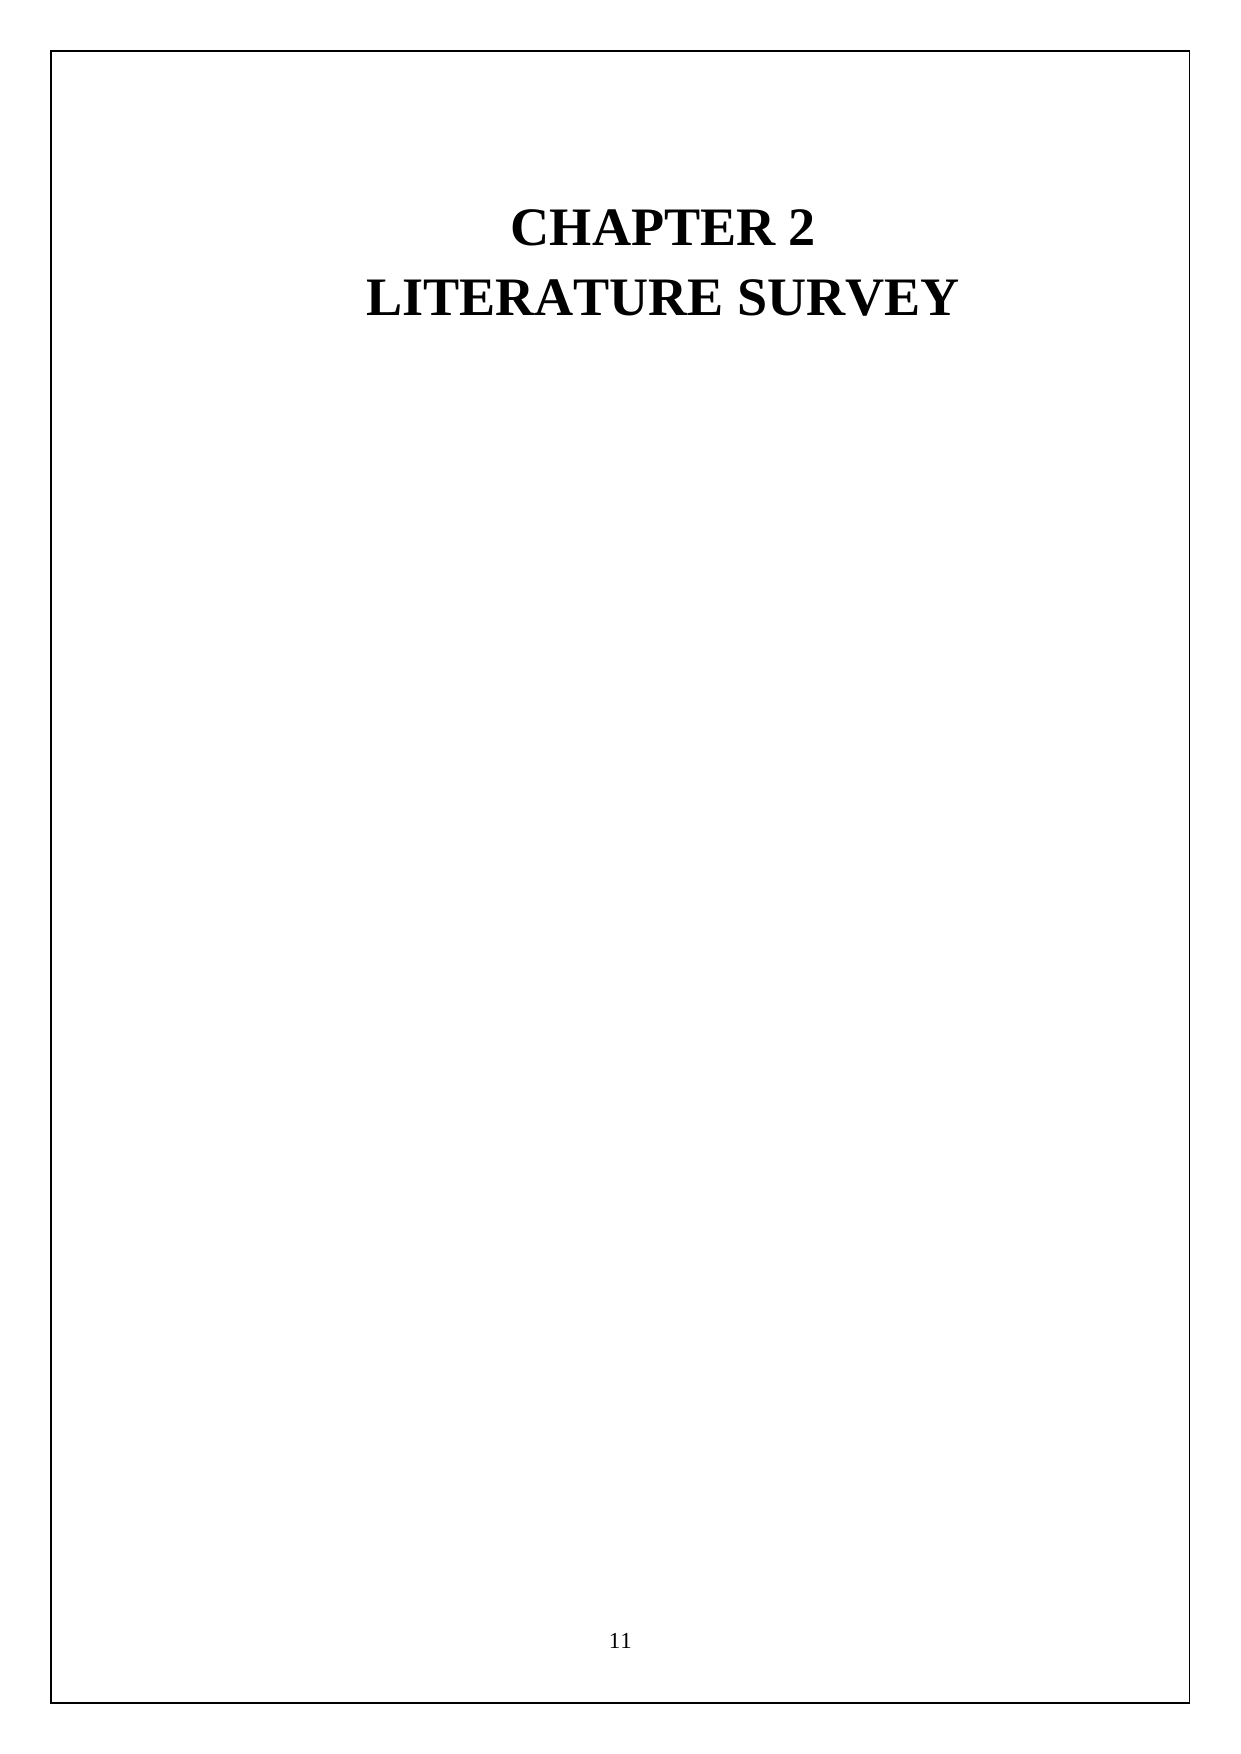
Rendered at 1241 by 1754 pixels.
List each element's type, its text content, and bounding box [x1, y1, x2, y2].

subtitle LITERATURE SURVEY [236, 264, 1090, 327]
subtitle CHAPTER 2 [236, 195, 1090, 257]
